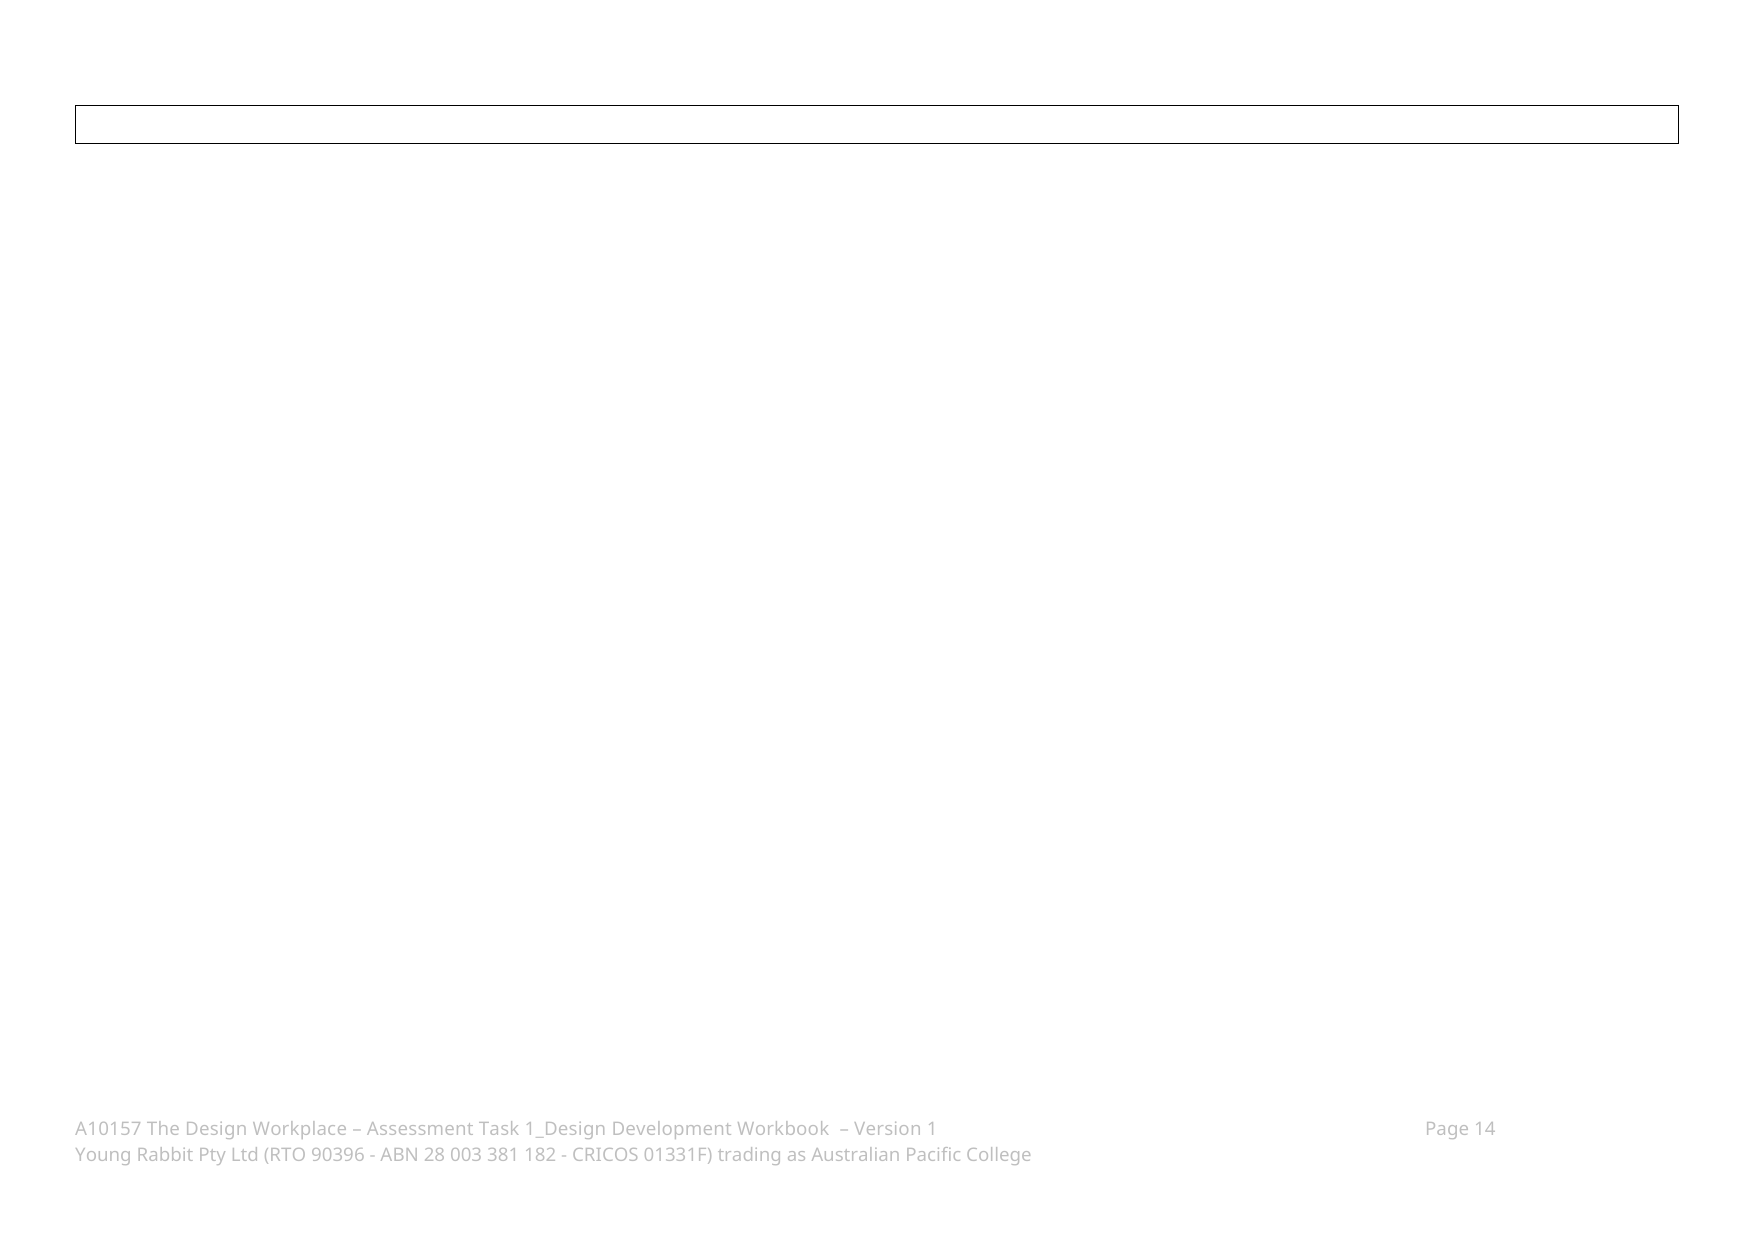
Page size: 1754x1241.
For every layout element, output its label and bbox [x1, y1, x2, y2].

table_header [76, 106, 1678, 142]
